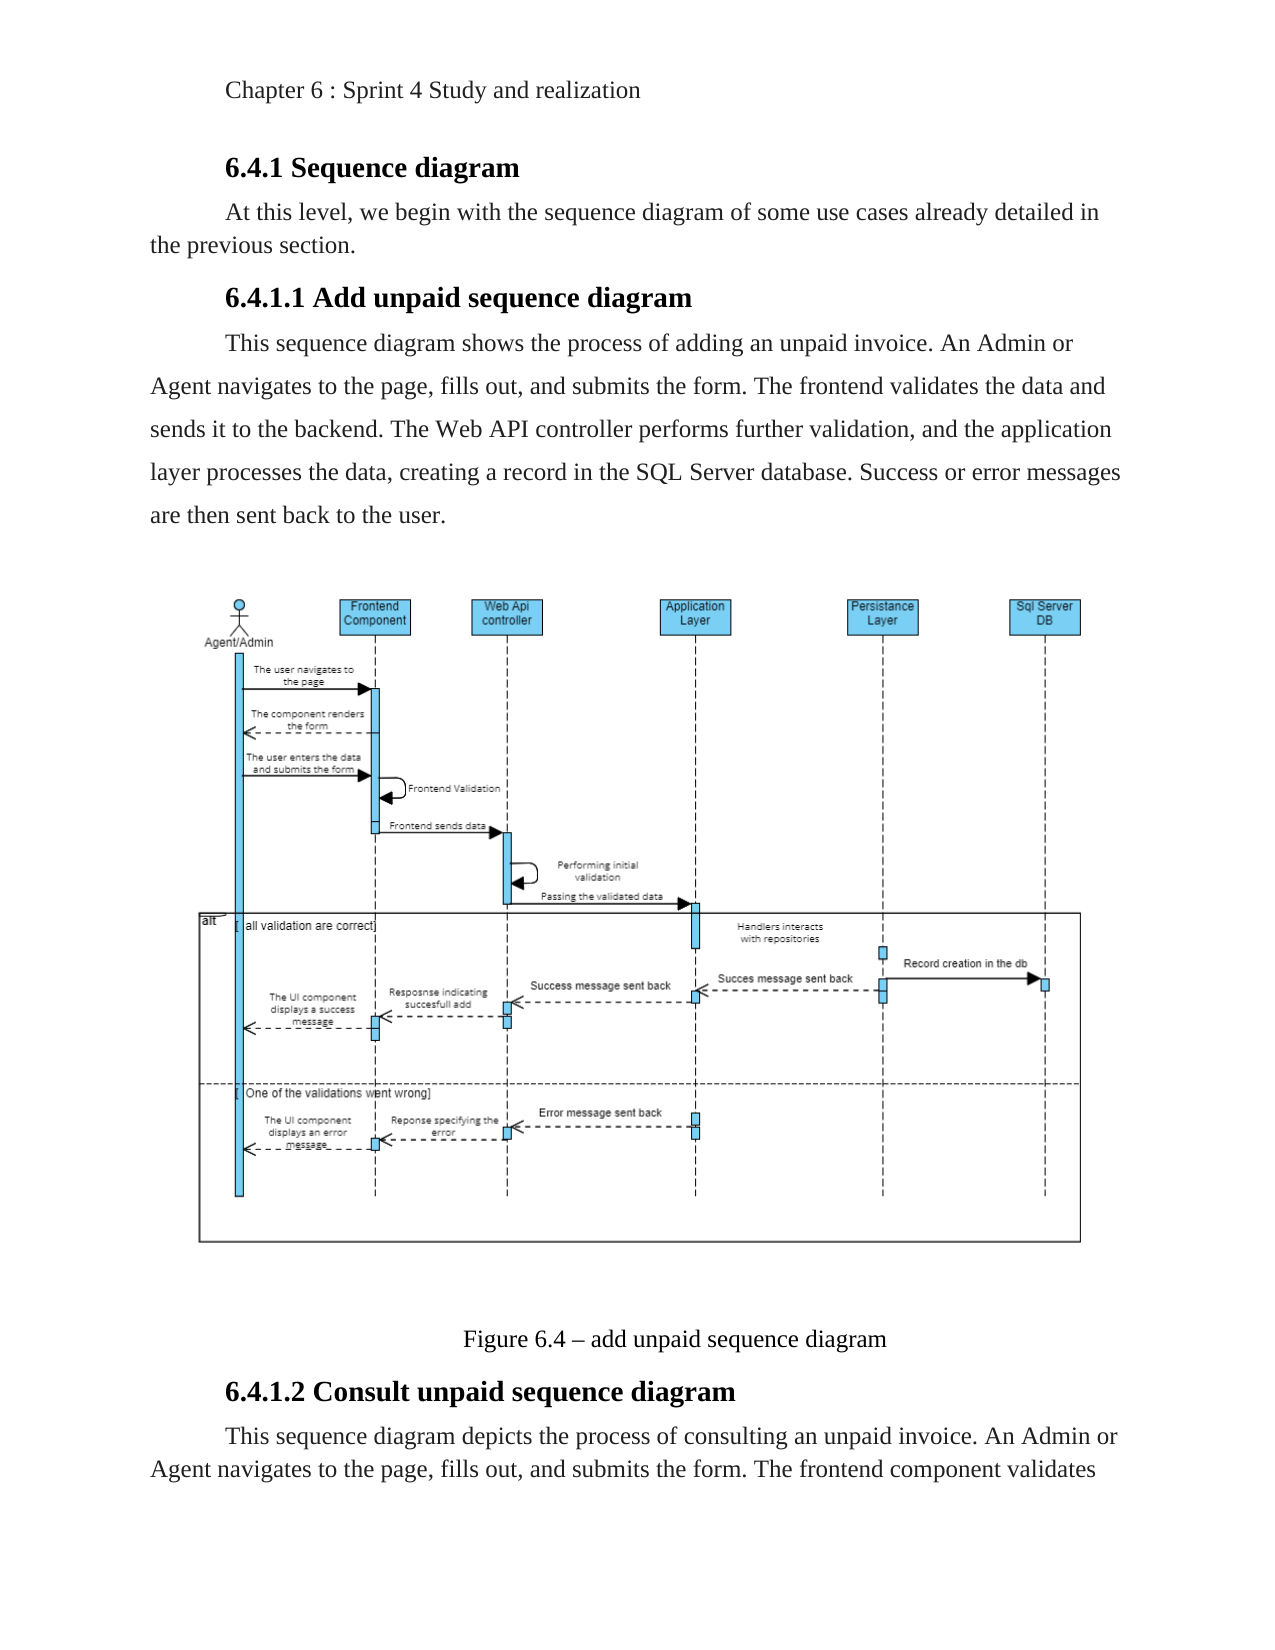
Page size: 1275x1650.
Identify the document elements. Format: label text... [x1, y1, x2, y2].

text At this level, we begin with the sequence diagram of some use cases already detailed in the previous section. [150, 197, 1125, 259]
subtitle 6.4.1 Sequence diagram [150, 150, 1125, 183]
text This sequence diagram shows the process of adding an unpaid invoice. An Admin or Agent navigates to the page, fills out, and submits the form. The frontend validates the data and sends it to the backend. The Web API controller performs further validation, and the application layer processes the data, creating a record in the SQL Server database. Success or error messages are then sent back to the user. [150, 328, 1125, 529]
picture [150, 560, 1157, 1303]
subtitle 6.4.1.1 Add unpaid sequence diagram [150, 281, 1125, 314]
text Figure 6.4 – add unpaid sequence diagram [150, 1324, 1125, 1353]
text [150, 1421, 1125, 1483]
subtitle 6.4.1.2 Consult unpaid sequence diagram [150, 1374, 1125, 1407]
